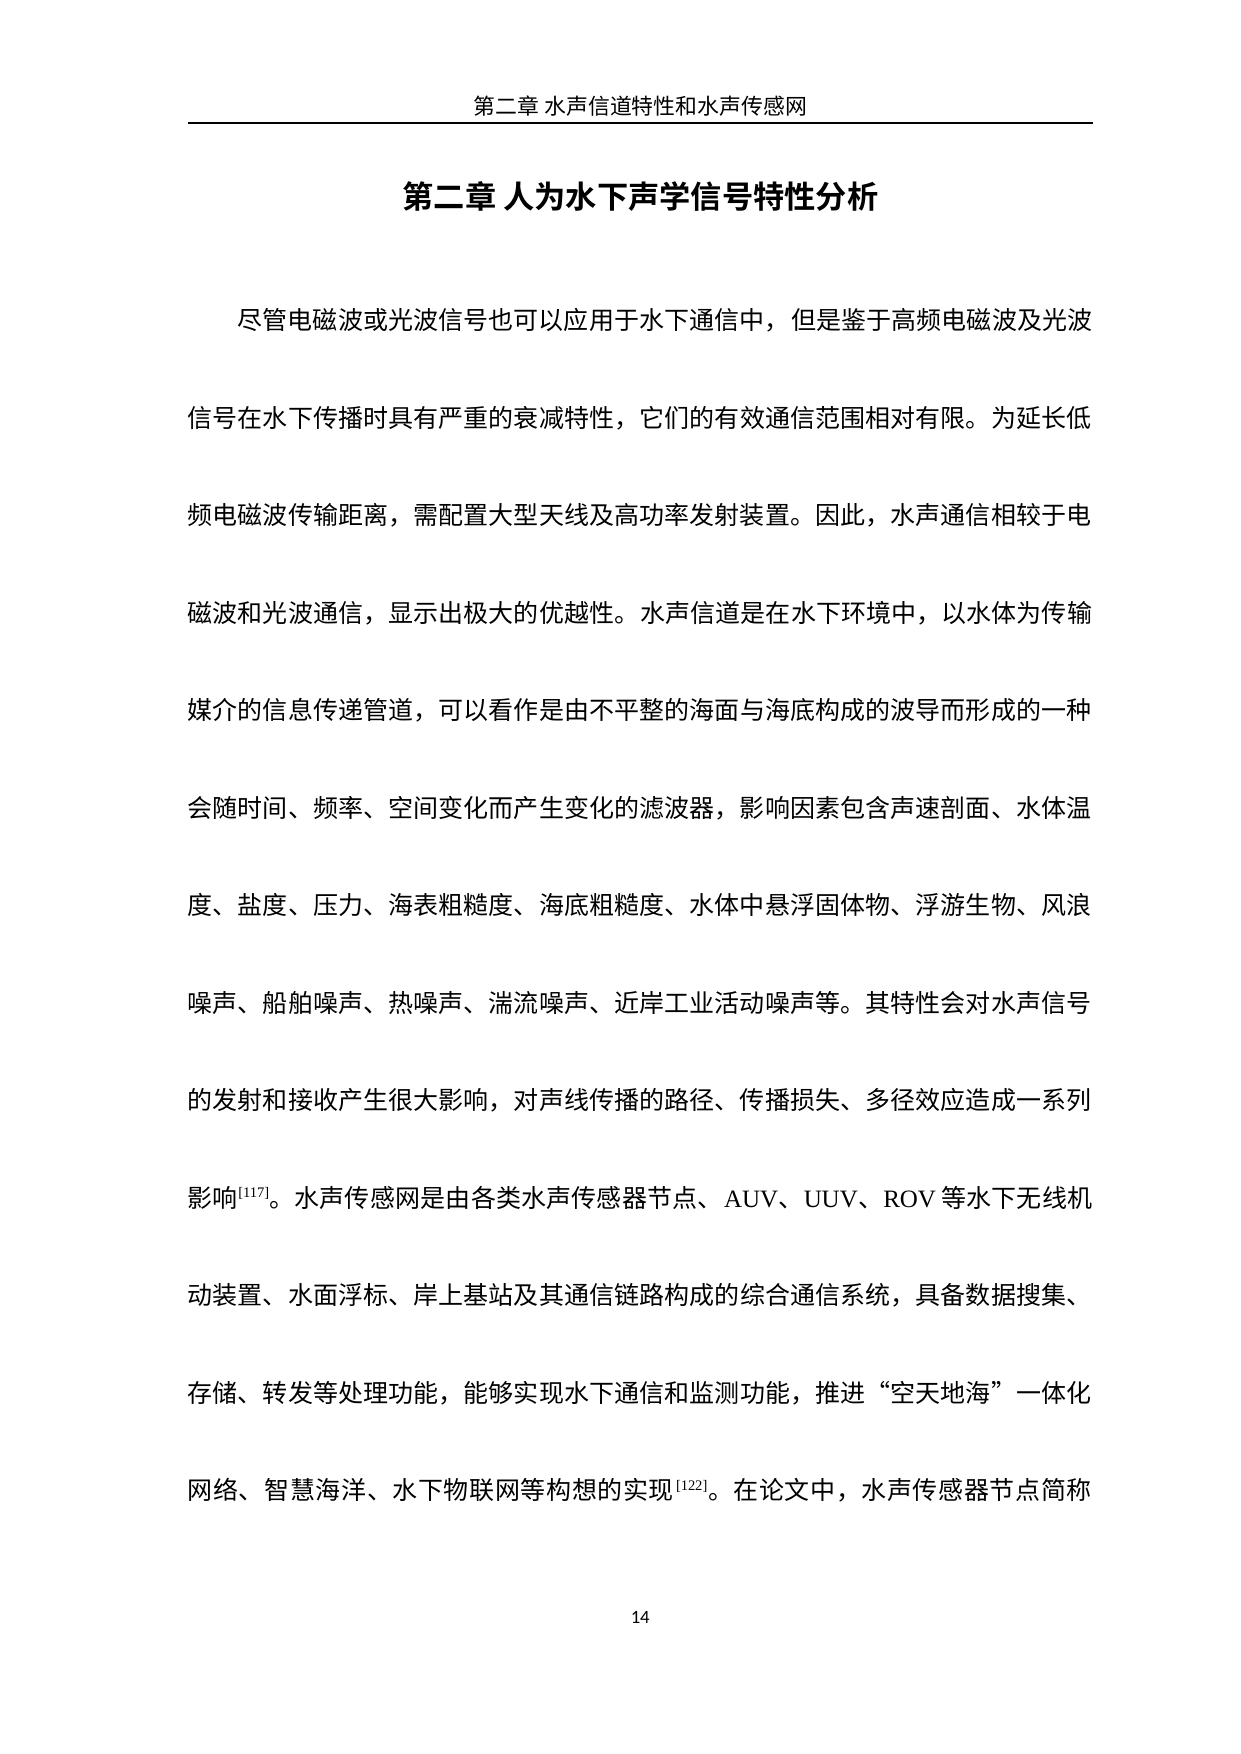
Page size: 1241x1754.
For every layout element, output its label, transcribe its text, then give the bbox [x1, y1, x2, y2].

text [187, 286, 1093, 1521]
text 第二章 人为水下声学信号特性分析 [187, 162, 1093, 227]
